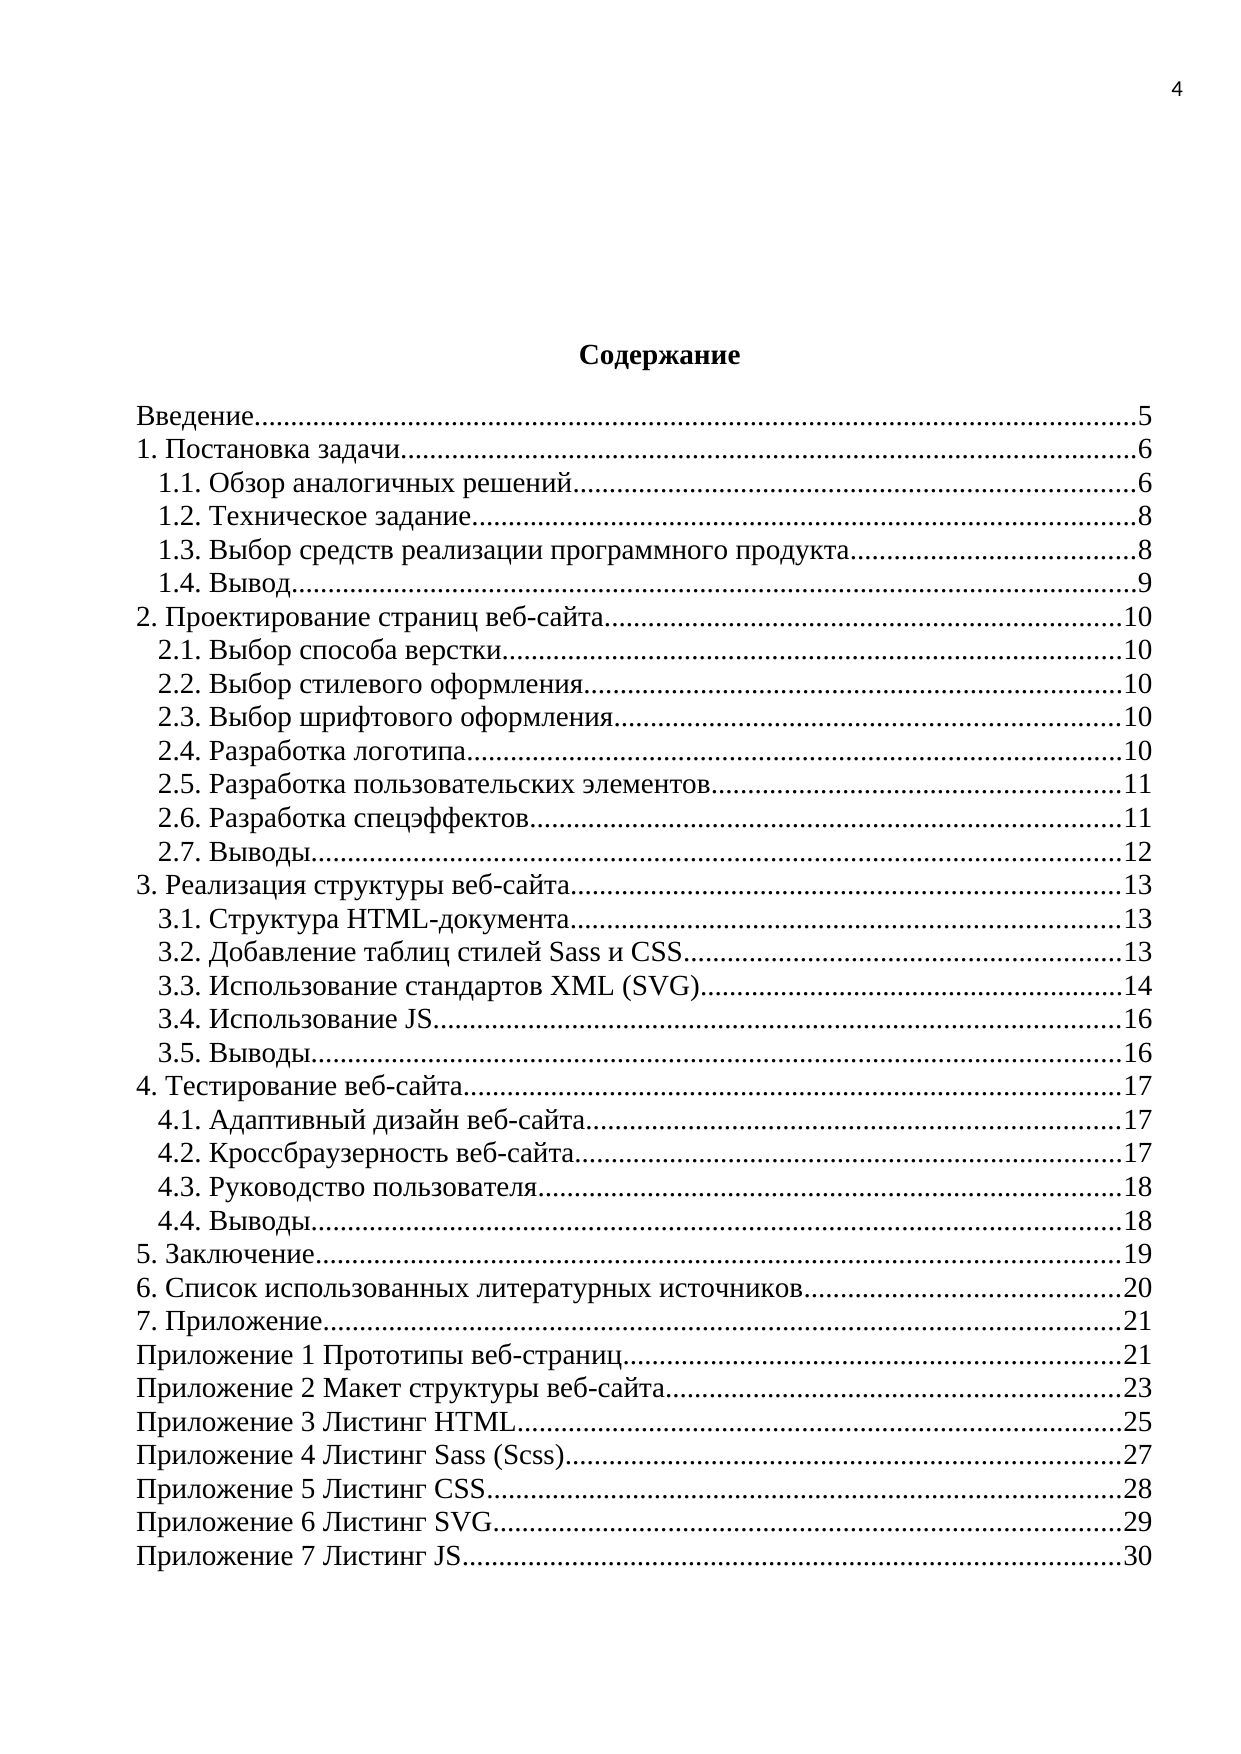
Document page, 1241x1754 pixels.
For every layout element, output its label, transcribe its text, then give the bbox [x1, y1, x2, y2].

text 5. Заключение 19 [136, 1236, 1180, 1270]
text Приложение 5 Листинг CSS 28 [136, 1471, 1180, 1504]
text 4.3. Руководство пользователя 18 [136, 1169, 1180, 1203]
text 3.5. Выводы 16 [136, 1035, 1180, 1068]
text Приложение 4 Листинг Sass (Scss) 27 [136, 1437, 1180, 1471]
text 1.4. Вывод 9 [136, 565, 1180, 599]
text 2.7. Выводы 12 [136, 834, 1180, 867]
text 1.1. Обзор аналогичных решений 6 [136, 465, 1180, 498]
text 2.4. Разработка логотипа 10 [136, 733, 1180, 767]
text 3.4. Использование JS 16 [136, 1001, 1180, 1035]
text 6. Список использованных литературных источников 20 [136, 1270, 1180, 1303]
text 2.6. Разработка спецэффектов 11 [136, 800, 1180, 834]
text 3.1. Структура HTML-документа 13 [136, 901, 1180, 934]
text 3.2. Добавление таблиц стилей Sass и CSS 13 [136, 934, 1180, 968]
text Введение 5 [136, 398, 1180, 431]
subtitle Содержание [136, 337, 1183, 371]
text Приложение 7 Листинг JS 30 [136, 1538, 1180, 1572]
text Приложение 3 Листинг HTML 25 [136, 1404, 1180, 1437]
text Приложение 1 Прототипы веб-страниц 21 [136, 1337, 1180, 1370]
text 7. Приложение 21 [136, 1303, 1180, 1337]
text 4.2. Кроссбраузерность веб-сайта 17 [136, 1136, 1180, 1169]
text 2.5. Разработка пользовательских элементов 11 [136, 767, 1180, 800]
text 1.3. Выбор средств реализации программного продукта 8 [136, 532, 1180, 565]
text 2. Проектирование страниц веб-сайта 10 [136, 599, 1180, 632]
text 4.1. Адаптивный дизайн веб-сайта 17 [136, 1102, 1180, 1136]
text 2.2. Выбор стилевого оформления 10 [136, 666, 1180, 699]
text 3. Реализация структуры веб-сайта 13 [136, 867, 1180, 901]
text Приложение 2 Макет структуры веб-сайта 23 [136, 1370, 1180, 1404]
text 4. Тестирование веб-сайта 17 [136, 1068, 1180, 1102]
text 1.2. Техническое задание 8 [136, 498, 1180, 532]
text 1. Постановка задачи 6 [136, 431, 1180, 465]
text 3.3. Использование стандартов XML (SVG) 14 [136, 968, 1180, 1001]
text Приложение 6 Листинг SVG 29 [136, 1504, 1180, 1538]
text 2.3. Выбор шрифтового оформления 10 [136, 699, 1180, 733]
text 4.4. Выводы 18 [136, 1203, 1180, 1236]
text 2.1. Выбор способа верстки 10 [136, 632, 1180, 666]
